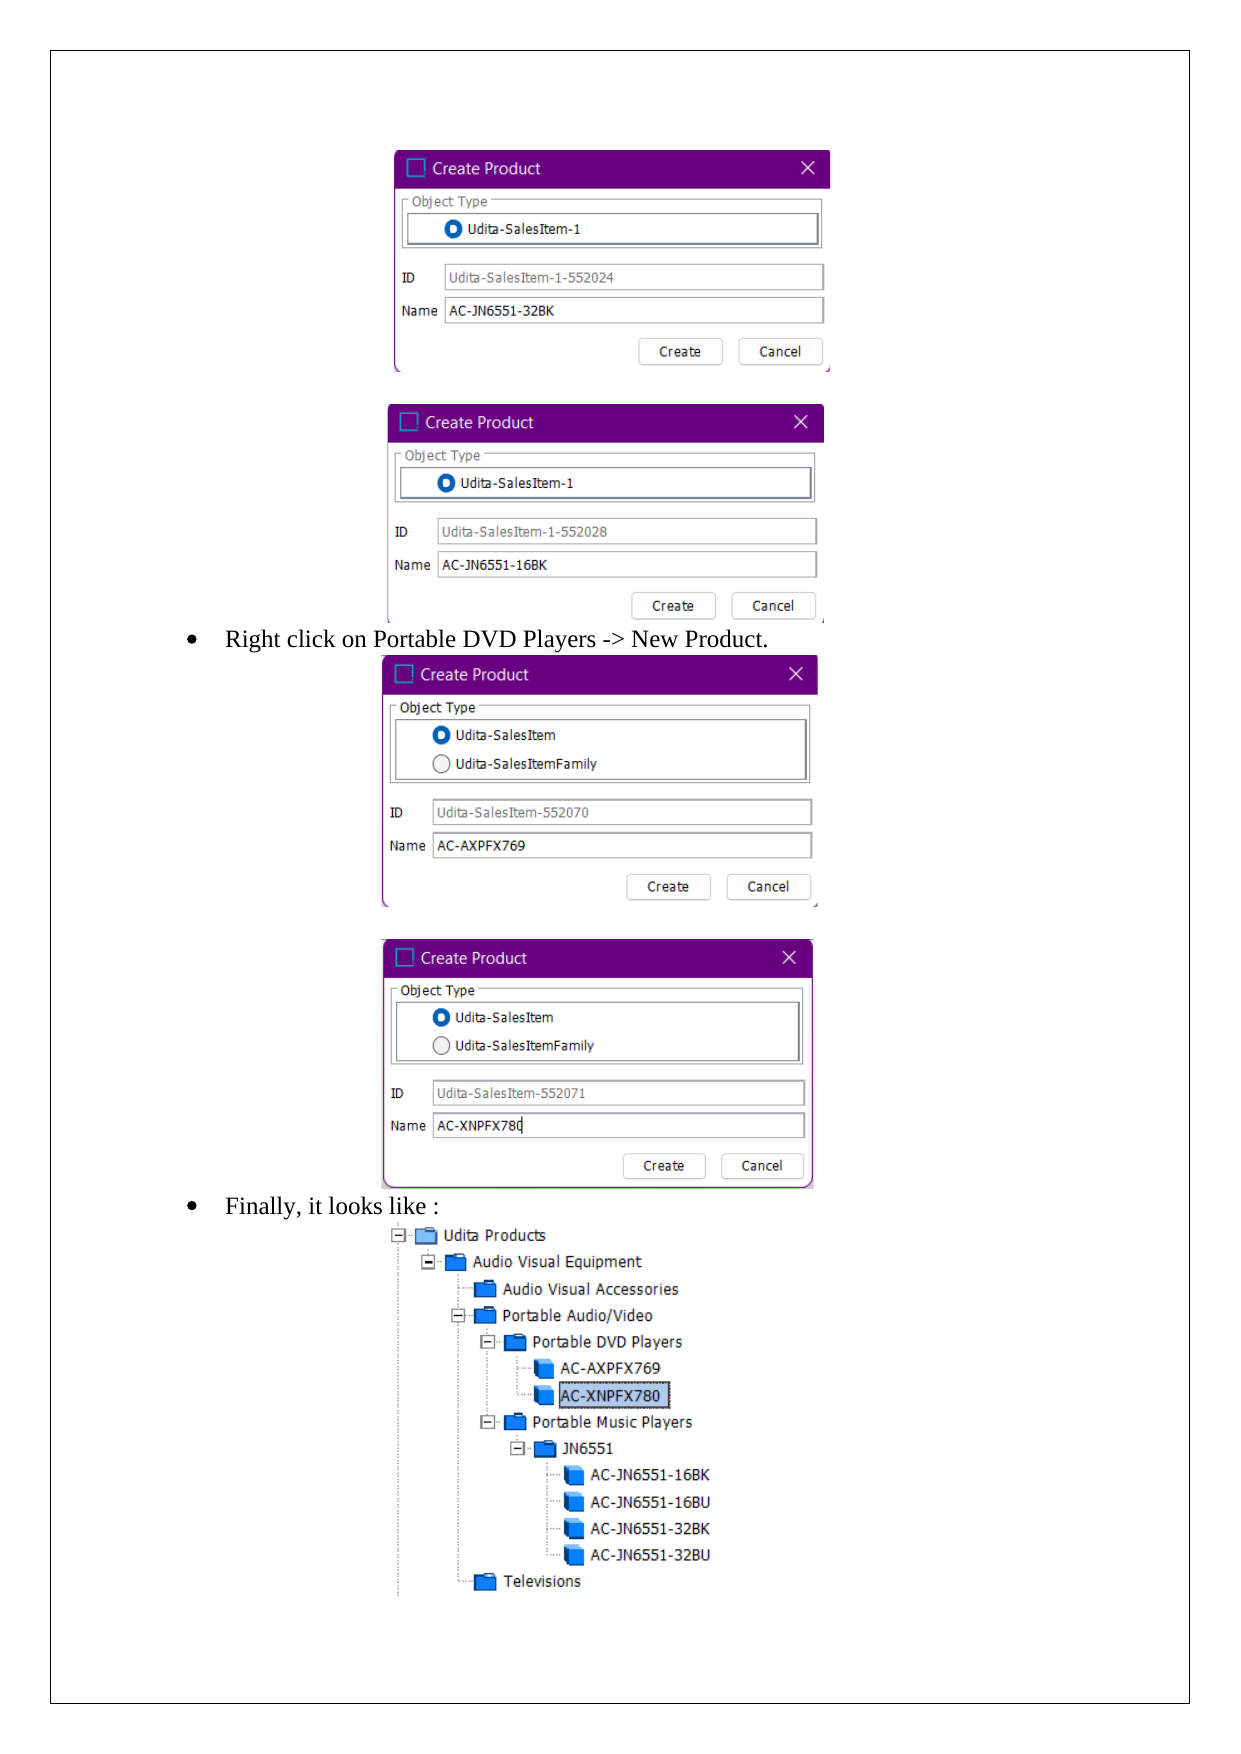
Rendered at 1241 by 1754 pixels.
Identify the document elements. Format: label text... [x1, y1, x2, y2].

list Right click on Portable DVD Players -> New Product. [187, 624, 1090, 653]
picture [375, 1222, 757, 1597]
picture [381, 939, 814, 1189]
picture [393, 150, 830, 372]
list Finally, it looks like : [187, 1191, 1090, 1220]
picture [381, 655, 818, 907]
picture [387, 404, 824, 623]
